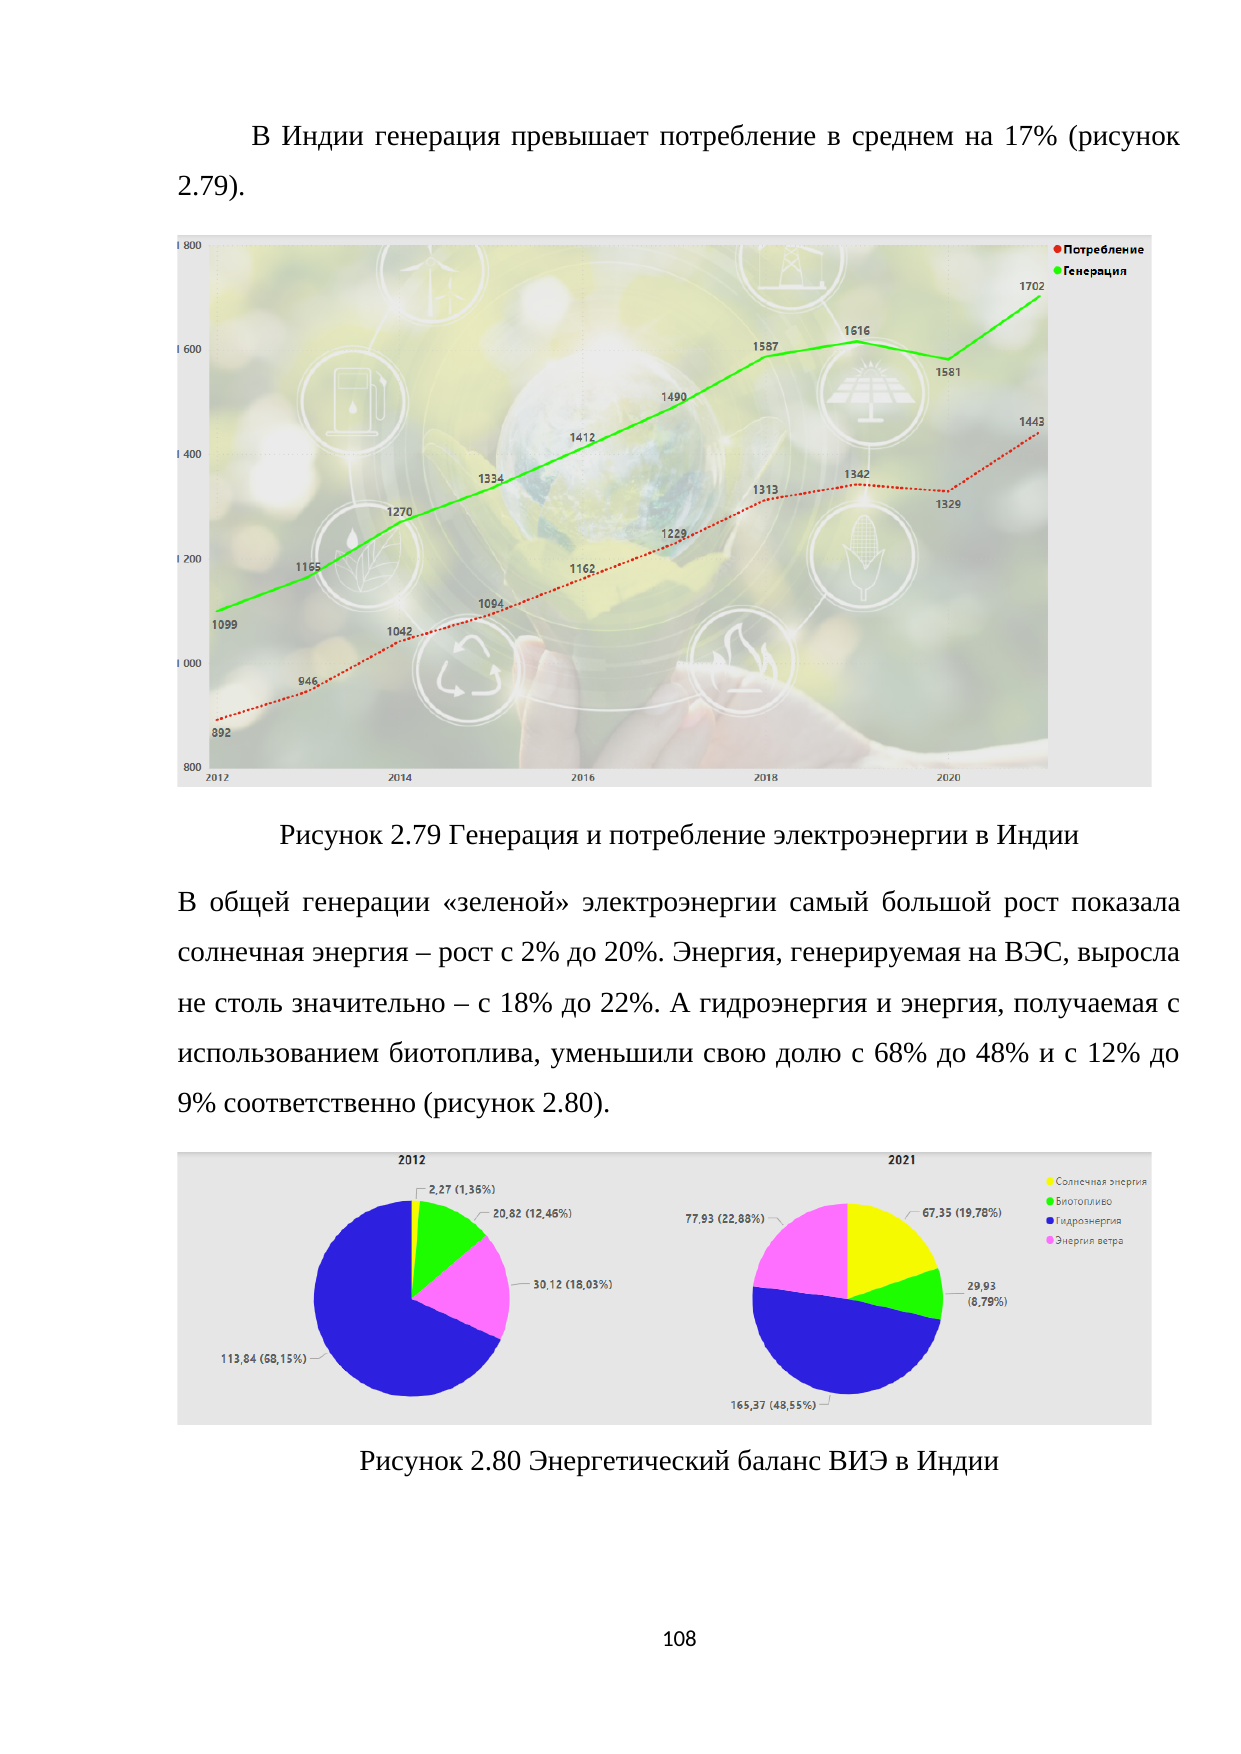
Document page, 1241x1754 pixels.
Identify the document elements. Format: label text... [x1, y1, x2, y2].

picture [177, 235, 1152, 787]
text В общей генерации «зеленой» электроэнергии самый большой рост показала солнечная энергия – рост с 2% до 20%. Энергия, генерируемая на ВЭС, выросла не столь значительно – с 18% до 22%. А гидроэнергия и энергия, получаемая с использованием биотоплива, уменьшили свою долю с 68% до 48% и с 12% до 9% соответственно (рисунок 2.80). [177, 884, 1181, 1119]
text Рисунок 2.79 Генерация и потребление электроэнергии в Индии [177, 817, 1181, 851]
text В Индии генерация превышает потребление в среднем на 17% (рисунок 2.79). [177, 118, 1181, 202]
text Рисунок 2.80 Энергетический баланс ВИЭ в Индии [177, 1443, 1181, 1477]
picture [177, 1152, 1152, 1425]
